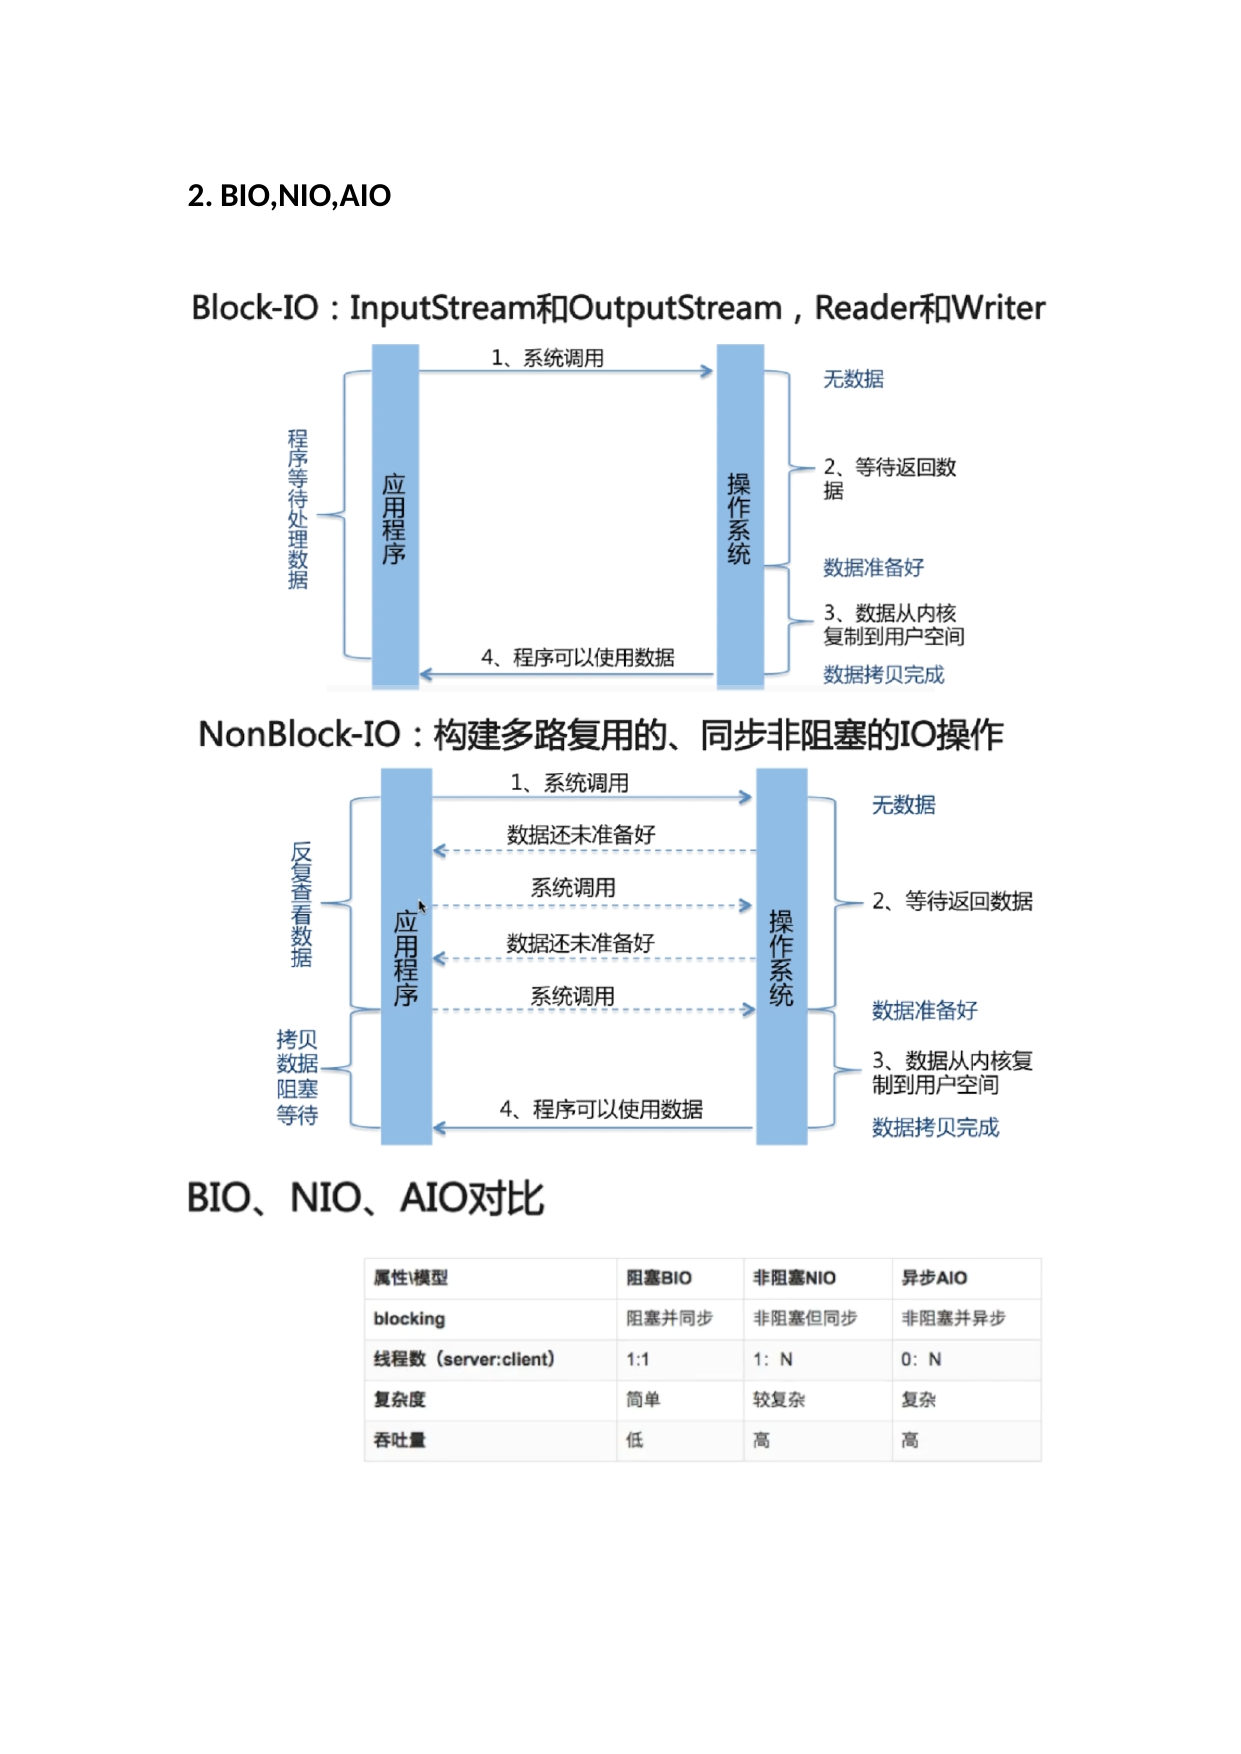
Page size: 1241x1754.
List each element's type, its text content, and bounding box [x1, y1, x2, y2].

picture [187, 705, 1052, 1151]
subtitle BIO,NIO,AIO [187, 162, 1053, 227]
picture [187, 1160, 1052, 1474]
picture [187, 283, 1053, 692]
